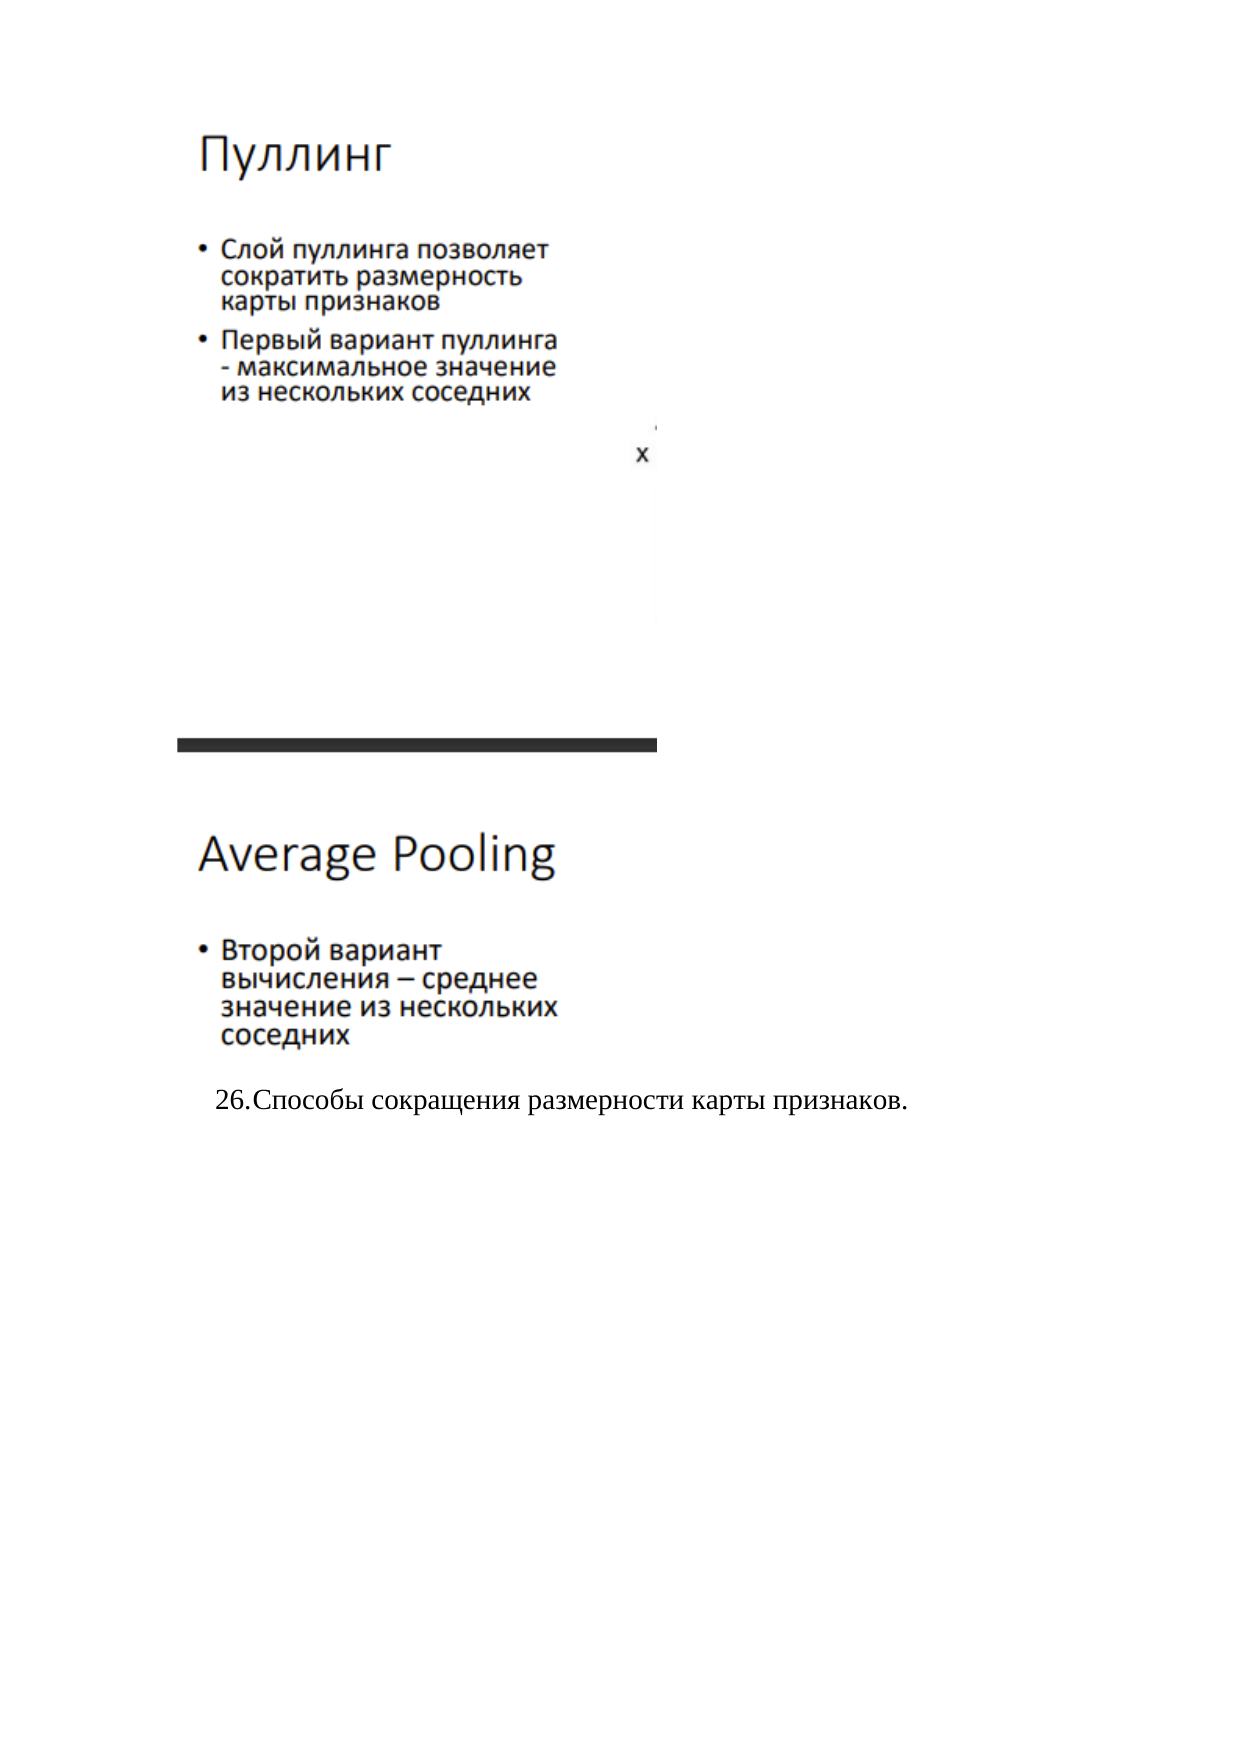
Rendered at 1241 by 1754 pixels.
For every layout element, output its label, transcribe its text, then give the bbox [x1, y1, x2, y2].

list Способы сокращения размерности карты признаков. [215, 1082, 1152, 1115]
picture [177, 118, 657, 1065]
